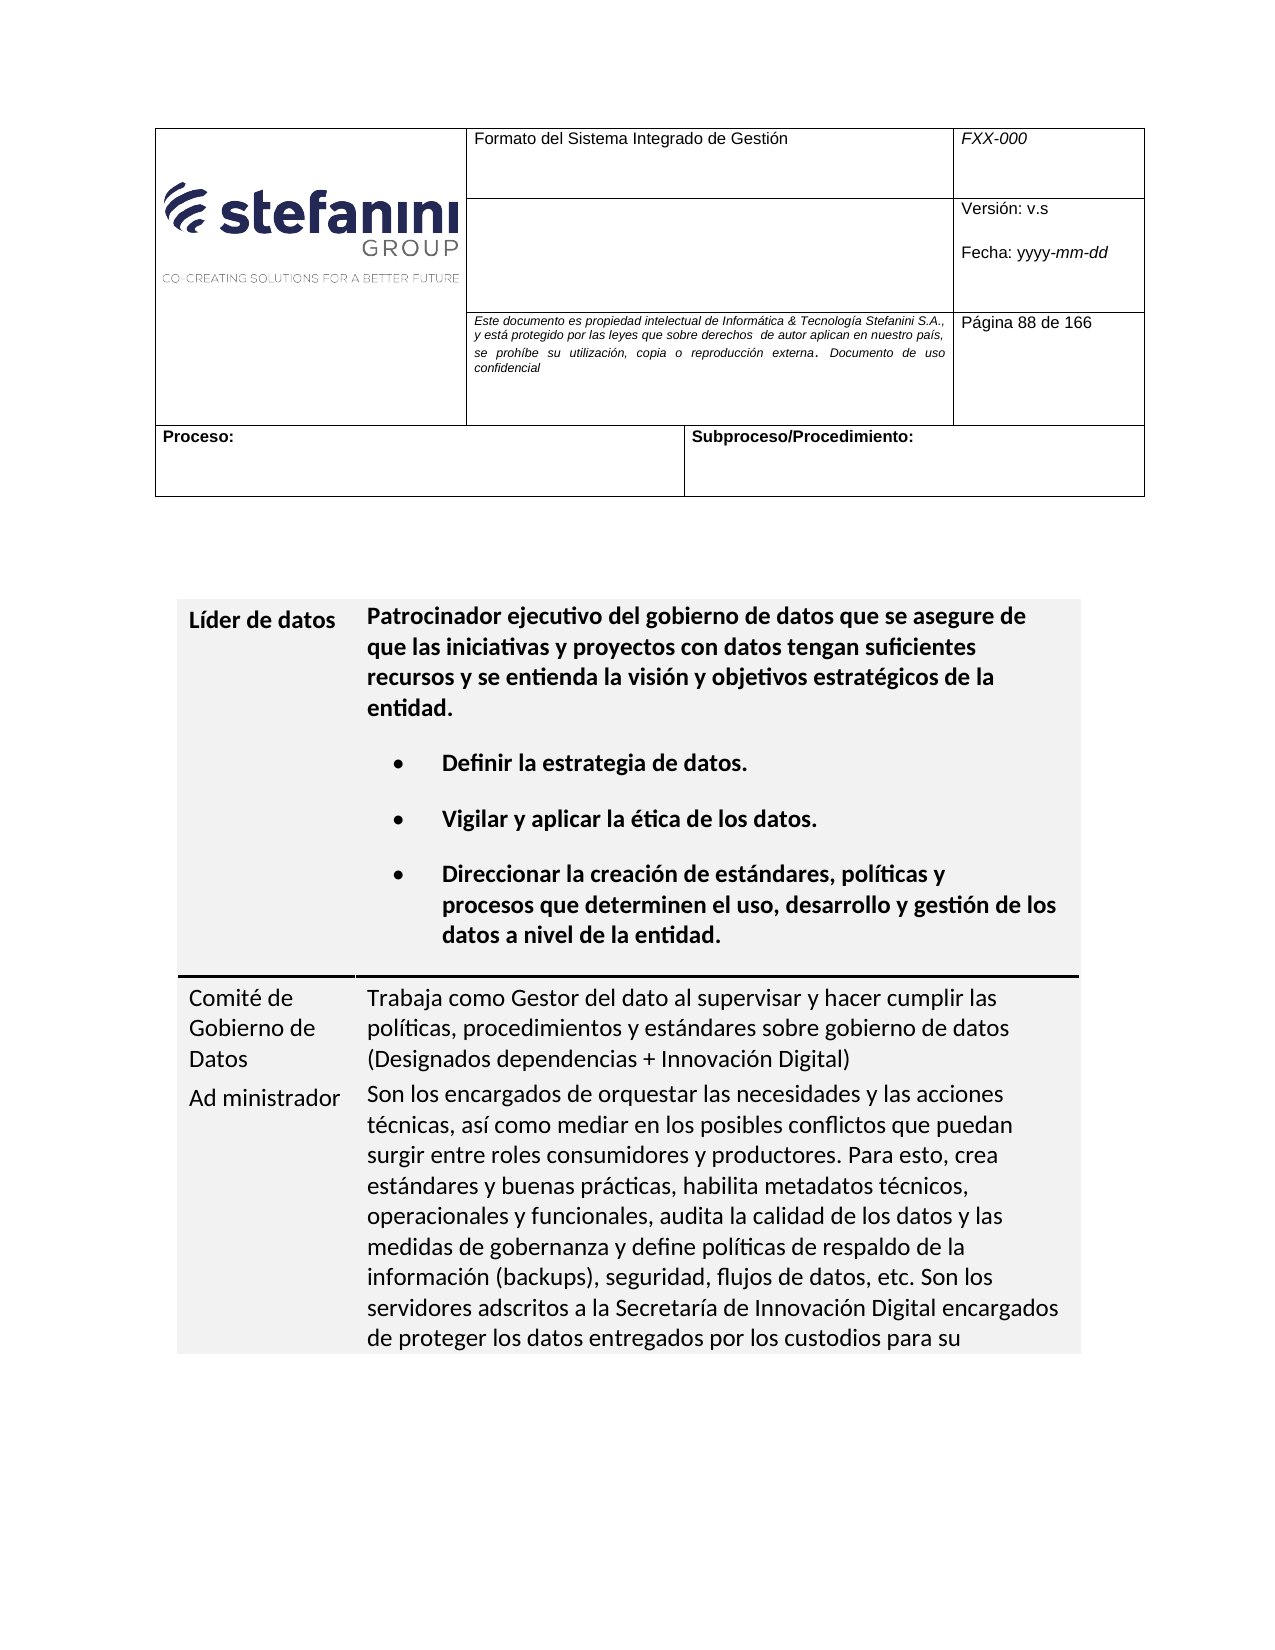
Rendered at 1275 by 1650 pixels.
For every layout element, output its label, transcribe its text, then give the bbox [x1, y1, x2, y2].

table_cell Son los encargados de orquestar las necesidades y las acciones técnicas, así como mediar en los posibles conflictos que puedan surgir entre roles consumidores y productores. Para esto, crea estándares y buenas prácticas, habilita metadatos técnicos, operacionales y funcionales, audita la calidad de los datos y las medidas de gobernanza y define políticas de respaldo de la información (backups), seguridad, flujos de datos, etc. Son los servidores adscritos a la Secretaría de Innovación Digital encargados de proteger los datos entregados por los custodios para su disposición en cada uno de los repositorios oficiales disponibles (lago de datos, NAS, entre otros). Apoyar la revisión de la arquitectura. Apoyar en el entrenamiento y trasmisión del conocimiento. Apoyar células temáticas requeridas. Monitorear el cumplimiento de las políticas. Monitorear la calidad de los datos. Monitorear las iniciativas Generar buenas Prácticas. Identificar datos Maestros y Metadatos. Establecer flujos de datos. [356, 1078, 1079, 1353]
picture [162, 182, 460, 286]
table_header Patrocinador ejecutivo del gobierno de datos que se asegure de que las iniciativas y proyectos con datos tengan suficientes recursos y se entienda la visión y objetivos estratégicos de la entidad. Definir la estrategia de datos. Vigilar y aplicar la ética de los datos. Direccionar la creación de estándares, políticas y procesos que determinen el uso, desarrollo y gestión de los datos a nivel de la entidad. [356, 600, 1079, 975]
table_cell Comité de Gobierno de Datos [178, 978, 355, 1077]
table_header Líder de datos [178, 600, 355, 975]
table_cell Trabaja como Gestor del dato al supervisar y hacer cumplir las políticas, procedimientos y estándares sobre gobierno de datos (Designados dependencias + Innovación Digital) [356, 978, 1079, 1077]
table_cell Ad ministrador [178, 1078, 355, 1353]
